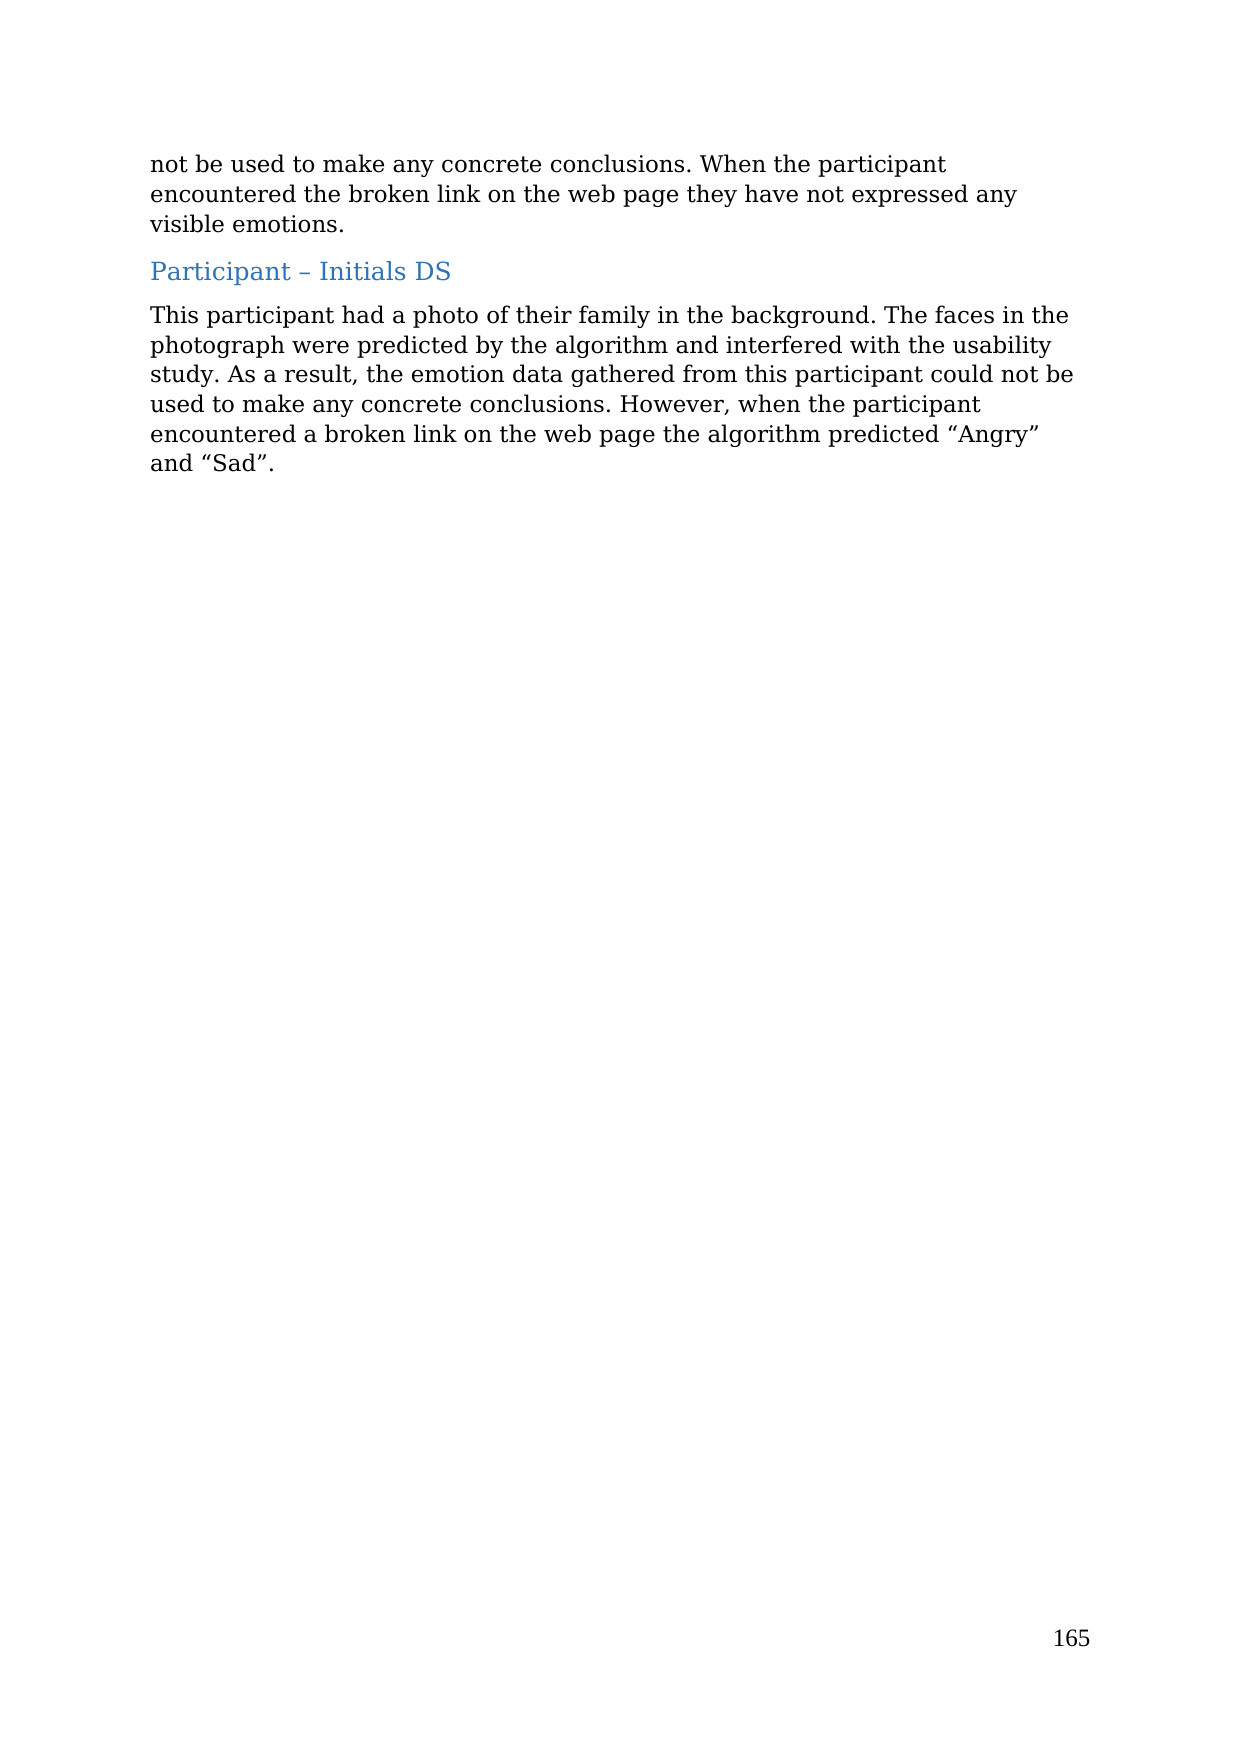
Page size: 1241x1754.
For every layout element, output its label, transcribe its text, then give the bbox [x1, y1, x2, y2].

text This participant had a photo of their family in the background. The faces in the photograph were predicted by the algorithm and interfered with the usability study. As a result, the emotion data gathered from this participant could not be used to make any concrete conclusions. However, when the participant encountered a broken link on the web page the algorithm predicted “Angry” and “Sad”. [150, 301, 1090, 477]
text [150, 150, 1090, 237]
subtitle Participant – Initials DS [150, 256, 1090, 286]
